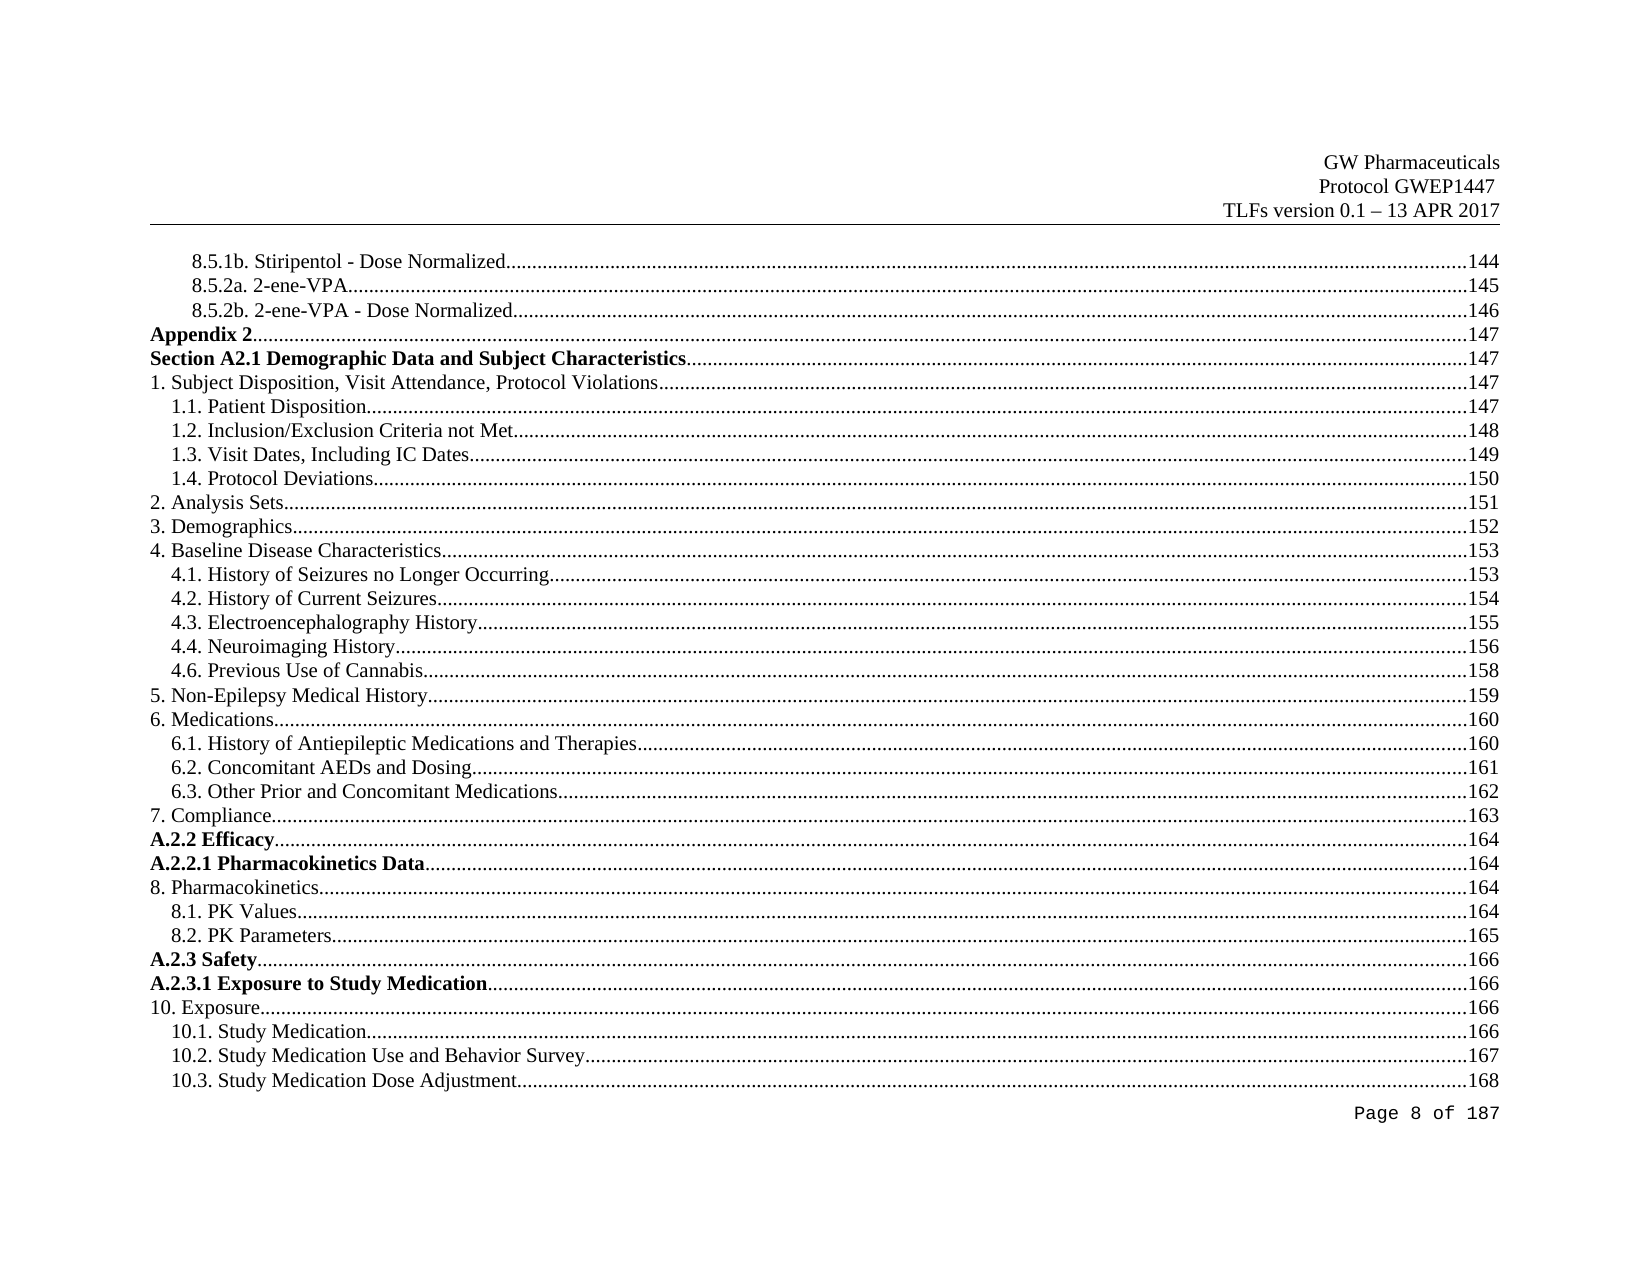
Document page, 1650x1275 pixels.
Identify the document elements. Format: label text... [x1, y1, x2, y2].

text 3. Demographics 152 [292, 514, 1500, 538]
text 1.4. Protocol Deviations 150 [373, 466, 1500, 490]
text 4.1. History of Seizures no Longer Occurring 153 [549, 562, 1500, 586]
text 2. Analysis Sets 151 [284, 490, 1500, 514]
text 8.5.2b. 2-ene-VPA - Dose Normalized 146 [192, 297, 1500, 322]
text 4.4. Neuroimaging History 156 [395, 634, 1500, 658]
text 10.2. Study Medication Use and Behavior Survey 167 [171, 1043, 1500, 1067]
text 7. Compliance 163 [271, 803, 1500, 827]
text A.2.3.1 Exposure to Study Medication 166 [487, 971, 1500, 995]
text 8.5.2a. 2-ene-VPA 145 [192, 273, 1500, 297]
text 10.3. Study Medication Dose Adjustment 168 [171, 1067, 1500, 1092]
text A.2.3 Safety 166 [257, 947, 1500, 971]
text Appendix 2 147 [252, 322, 1500, 346]
text A.2.2 Efficacy 164 [274, 827, 1500, 851]
text 8.2. PK Parameters 165 [332, 923, 1500, 947]
text 8.5.1b. Stiripentol - Dose Normalized 144 [192, 249, 1500, 273]
text 4.3. Electroencephalography History 155 [477, 610, 1500, 634]
text 6. Medications 160 [274, 707, 1500, 731]
text 6.2. Concomitant AEDs and Dosing 161 [472, 755, 1500, 779]
text 8. Pharmacokinetics 164 [319, 875, 1500, 899]
text Section A2.1 Demographic Data and Subject Characteristics 147 [686, 346, 1500, 370]
text 10.1. Study Medication 166 [366, 1019, 1500, 1043]
text 4. Baseline Disease Characteristics 153 [442, 538, 1500, 562]
text 1.3. Visit Dates, Including IC Dates 149 [469, 442, 1500, 466]
text 10. Exposure 166 [260, 995, 1500, 1019]
text 8.1. PK Values 164 [297, 899, 1500, 923]
text 1.1. Patient Disposition 147 [366, 394, 1500, 418]
text 6.1. History of Antiepileptic Medications and Therapies 160 [637, 731, 1500, 755]
text 4.6. Previous Use of Cannabis 158 [171, 658, 1500, 682]
text 6.3. Other Prior and Concomitant Medications 162 [558, 779, 1500, 803]
text 1.2. Inclusion/Exclusion Criteria not Met 148 [513, 418, 1500, 442]
text 5. Non-Epilepsy Medical History 159 [428, 682, 1500, 707]
text 4.2. History of Current Seizures 154 [437, 586, 1500, 610]
text 1. Subject Disposition, Visit Attendance, Protocol Violations 147 [659, 370, 1500, 394]
text A.2.2.1 Pharmacokinetics Data 164 [425, 851, 1500, 875]
